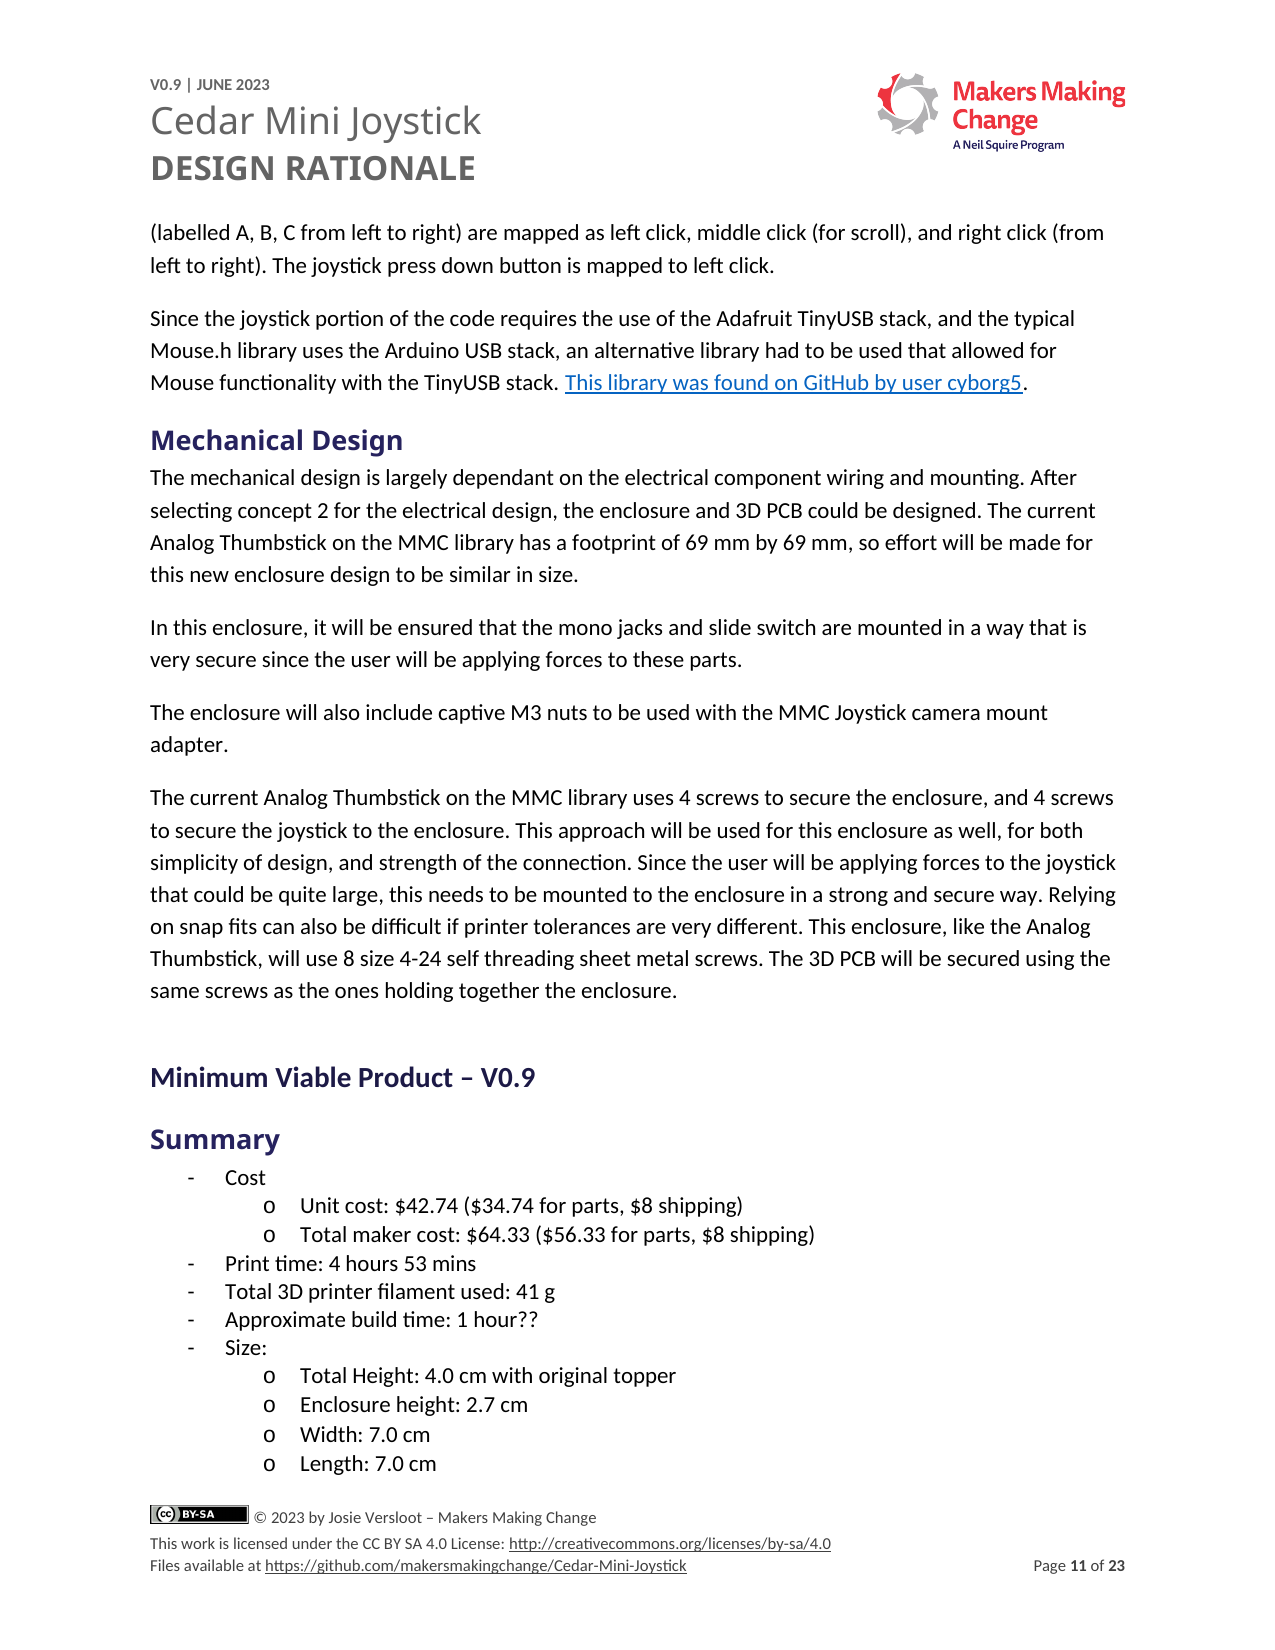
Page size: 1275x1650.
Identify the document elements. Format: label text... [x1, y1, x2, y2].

list Width: 7.0 cm [262, 1420, 1125, 1449]
list Approximate build time: 1 hour?? [187, 1305, 1125, 1333]
list Unit cost: $42.74 ($34.74 for parts, $8 shipping) [262, 1191, 1125, 1220]
list Total maker cost: $64.33 ($56.33 for parts, $8 shipping) [262, 1220, 1125, 1249]
subtitle Summary [150, 1121, 1125, 1157]
list Total Height: 4.0 cm with original topper [262, 1361, 1125, 1391]
subtitle Mechanical Design [150, 421, 1125, 458]
list Enclosure height: 2.7 cm [262, 1391, 1125, 1420]
list Total 3D printer filament used: 41 g [187, 1277, 1125, 1305]
list Length: 7.0 cm [262, 1449, 1125, 1478]
list Cost [187, 1163, 1125, 1191]
text The enclosure will also include captive M3 nuts to be used with the MMC Joystick camera mount adapter. [150, 698, 1125, 758]
text In this enclosure, it will be ensured that the mono jacks and slide switch are mounted in a way that is very secure since the user will be applying forces to these parts. [150, 613, 1125, 673]
picture [877, 73, 1125, 152]
text The mechanical design is largely dependant on the electrical component wiring and mounting. After selecting concept 2 for the electrical design, the enclosure and 3D PCB could be designed. The current Analog Thumbstick on the MMC library has a footprint of 69 mm by 69 mm, so effort will be made for this new enclosure design to be similar in size. [150, 463, 1125, 588]
text Since the joystick portion of the code requires the use of the Adafruit TinyUSB stack, and the typical Mouse.h library uses the Arduino USB stack, an alternative library had to be used that allowed for Mouse functionality with the TinyUSB stack. This library was found on GitHub by user cyborg5. [150, 304, 1125, 396]
list Size: [187, 1333, 1125, 1361]
picture [150, 1505, 249, 1524]
subtitle Minimum Viable Product – V0.9 [150, 1059, 1125, 1094]
text The current Analog Thumbstick on the MMC library uses 4 screws to secure the enclosure, and 4 screws to secure the joystick to the enclosure. This approach will be used for this enclosure as well, for both simplicity of design, and strength of the connection. Since the user will be applying forces to the joystick that could be quite large, this needs to be mounted to the enclosure in a strong and secure way. Relying on snap fits can also be difficult if printer tolerances are very different. This enclosure, like the Analog Thumbstick, will use 8 size 4-24 self threading sheet metal screws. The 3D PCB will be secured using the same screws as the ones holding together the enclosure. [150, 783, 1125, 1005]
list Print time: 4 hours 53 mins [187, 1249, 1125, 1277]
